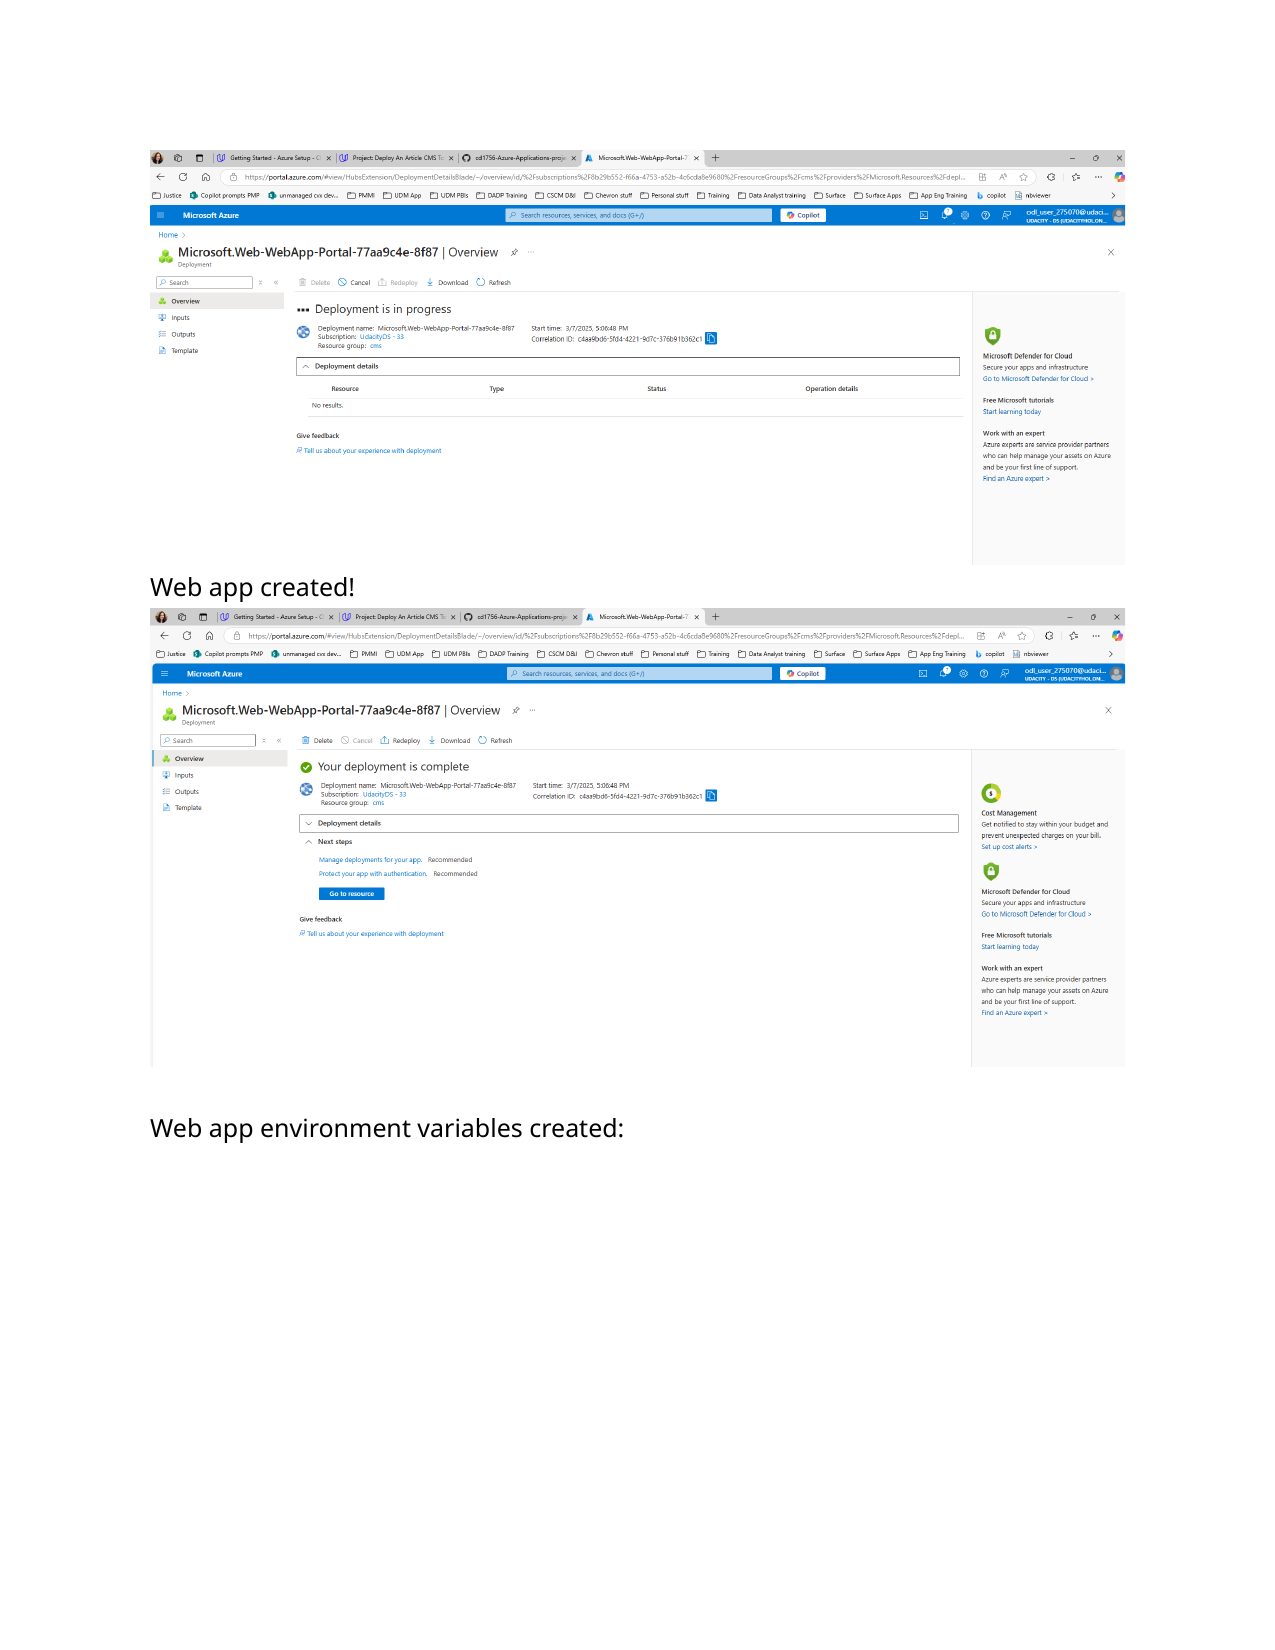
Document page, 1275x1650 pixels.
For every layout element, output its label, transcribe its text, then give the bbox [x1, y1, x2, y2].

picture [150, 608, 1125, 1067]
text Web app created! [150, 565, 1125, 603]
text Web app environment variables created: [150, 1111, 1125, 1145]
picture [150, 150, 1125, 565]
